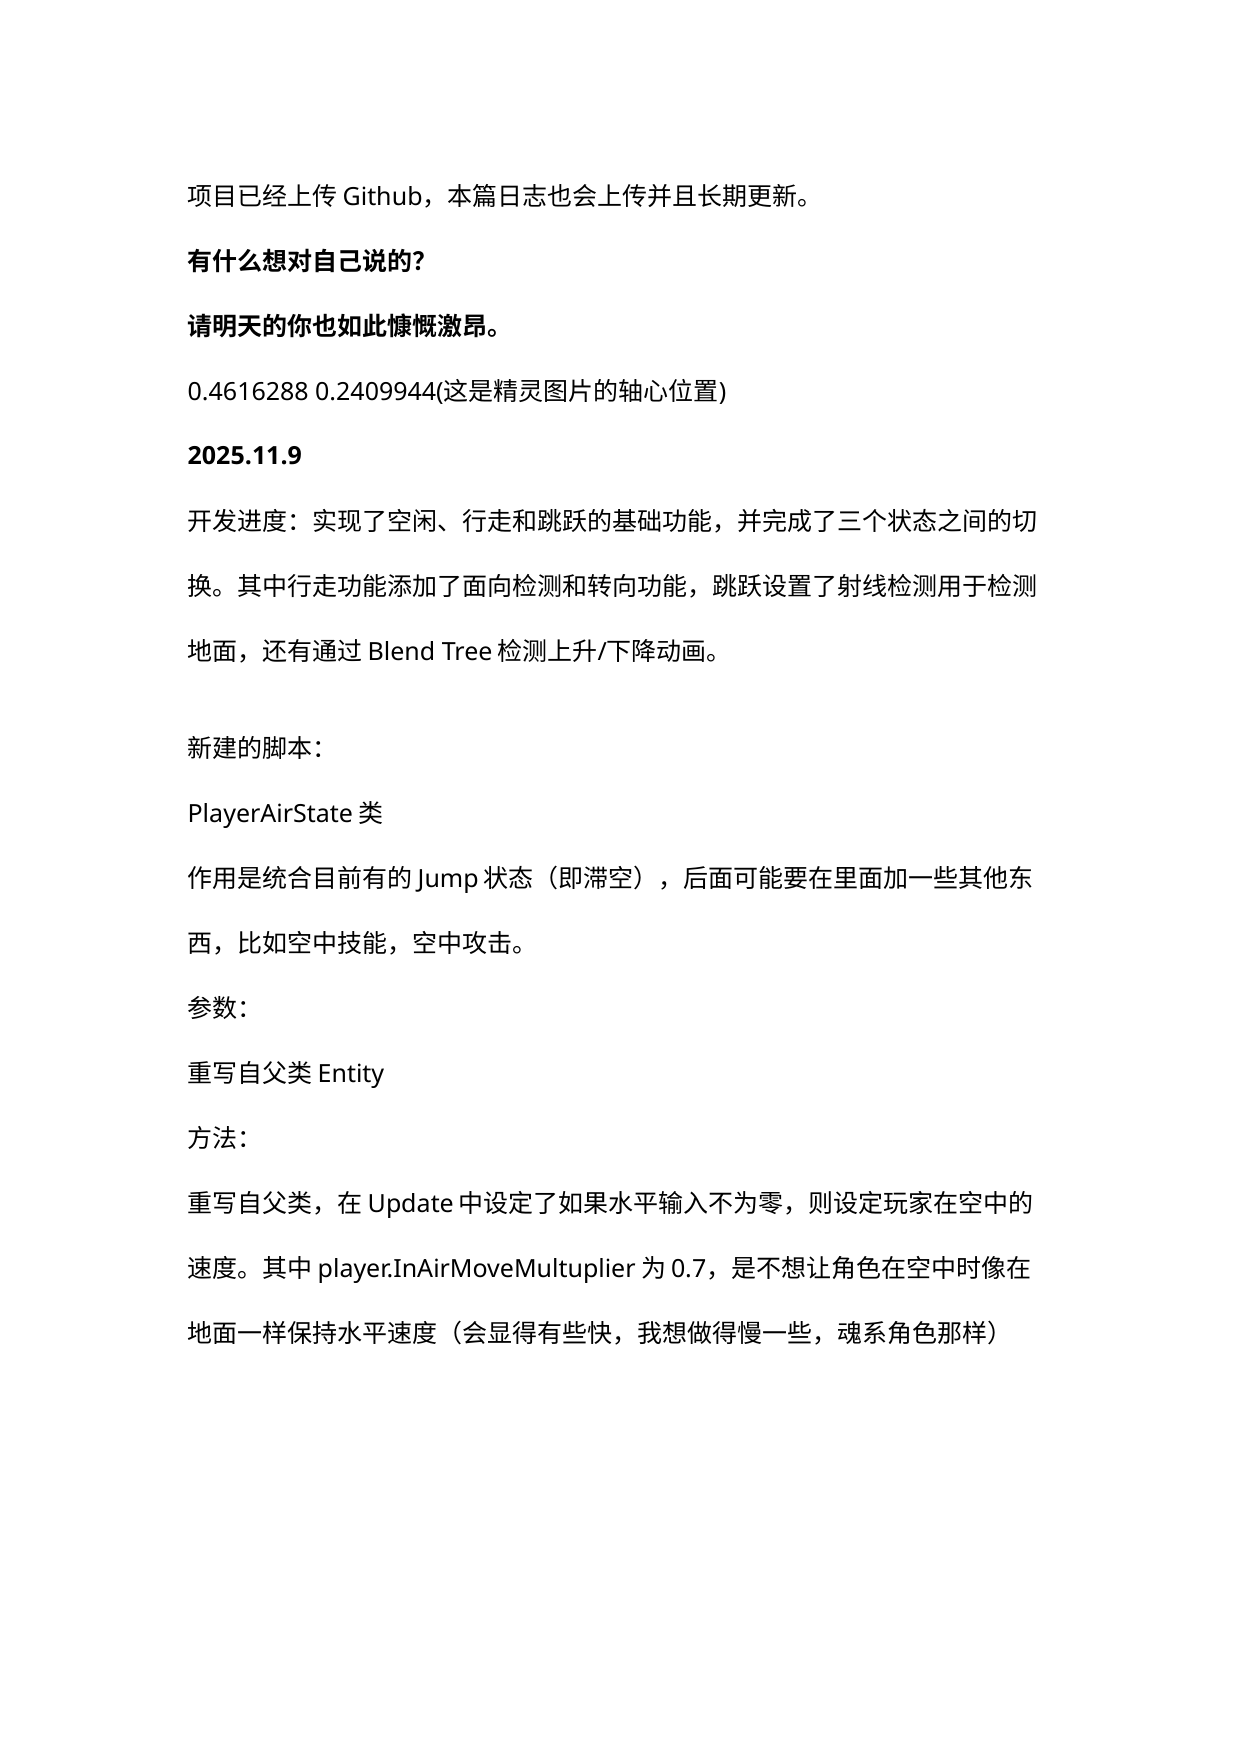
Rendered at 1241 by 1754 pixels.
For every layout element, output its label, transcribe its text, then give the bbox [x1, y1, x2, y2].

text 作用是统合目前有的Jump状态（即滞空），后面可能要在里面加一些其他东西，比如空中技能，空中攻击。 [187, 844, 1053, 974]
text 方法： [187, 1104, 1053, 1169]
text 重写自父类，在Update中设定了如果水平输入不为零，则设定玩家在空中的速度。其中player.InAirMoveMultuplier为0.7，是不想让角色在空中时像在地面一样保持水平速度（会显得有些快，我想做得慢一些，魂系角色那样） [187, 1169, 1053, 1364]
text 参数： [187, 974, 1053, 1039]
text PlayerAirState类 [187, 779, 1053, 844]
text 2025.11.9 [187, 422, 1053, 487]
text 项目已经上传Github，本篇日志也会上传并且长期更新。 [187, 162, 1053, 227]
text 新建的脚本： [187, 714, 1053, 779]
text 请明天的你也如此慷慨激昂。 [187, 292, 1053, 357]
text 0.4616288 0.2409944(这是精灵图片的轴心位置) [187, 357, 1053, 422]
text 开发进度：实现了空闲、行走和跳跃的基础功能，并完成了三个状态之间的切换。其中行走功能添加了面向检测和转向功能，跳跃设置了射线检测用于检测地面，还有通过Blend Tree检测上升/下降动画。 [187, 487, 1053, 682]
text 重写自父类Entity [187, 1039, 1053, 1104]
text 有什么想对自己说的？ [187, 227, 1053, 292]
